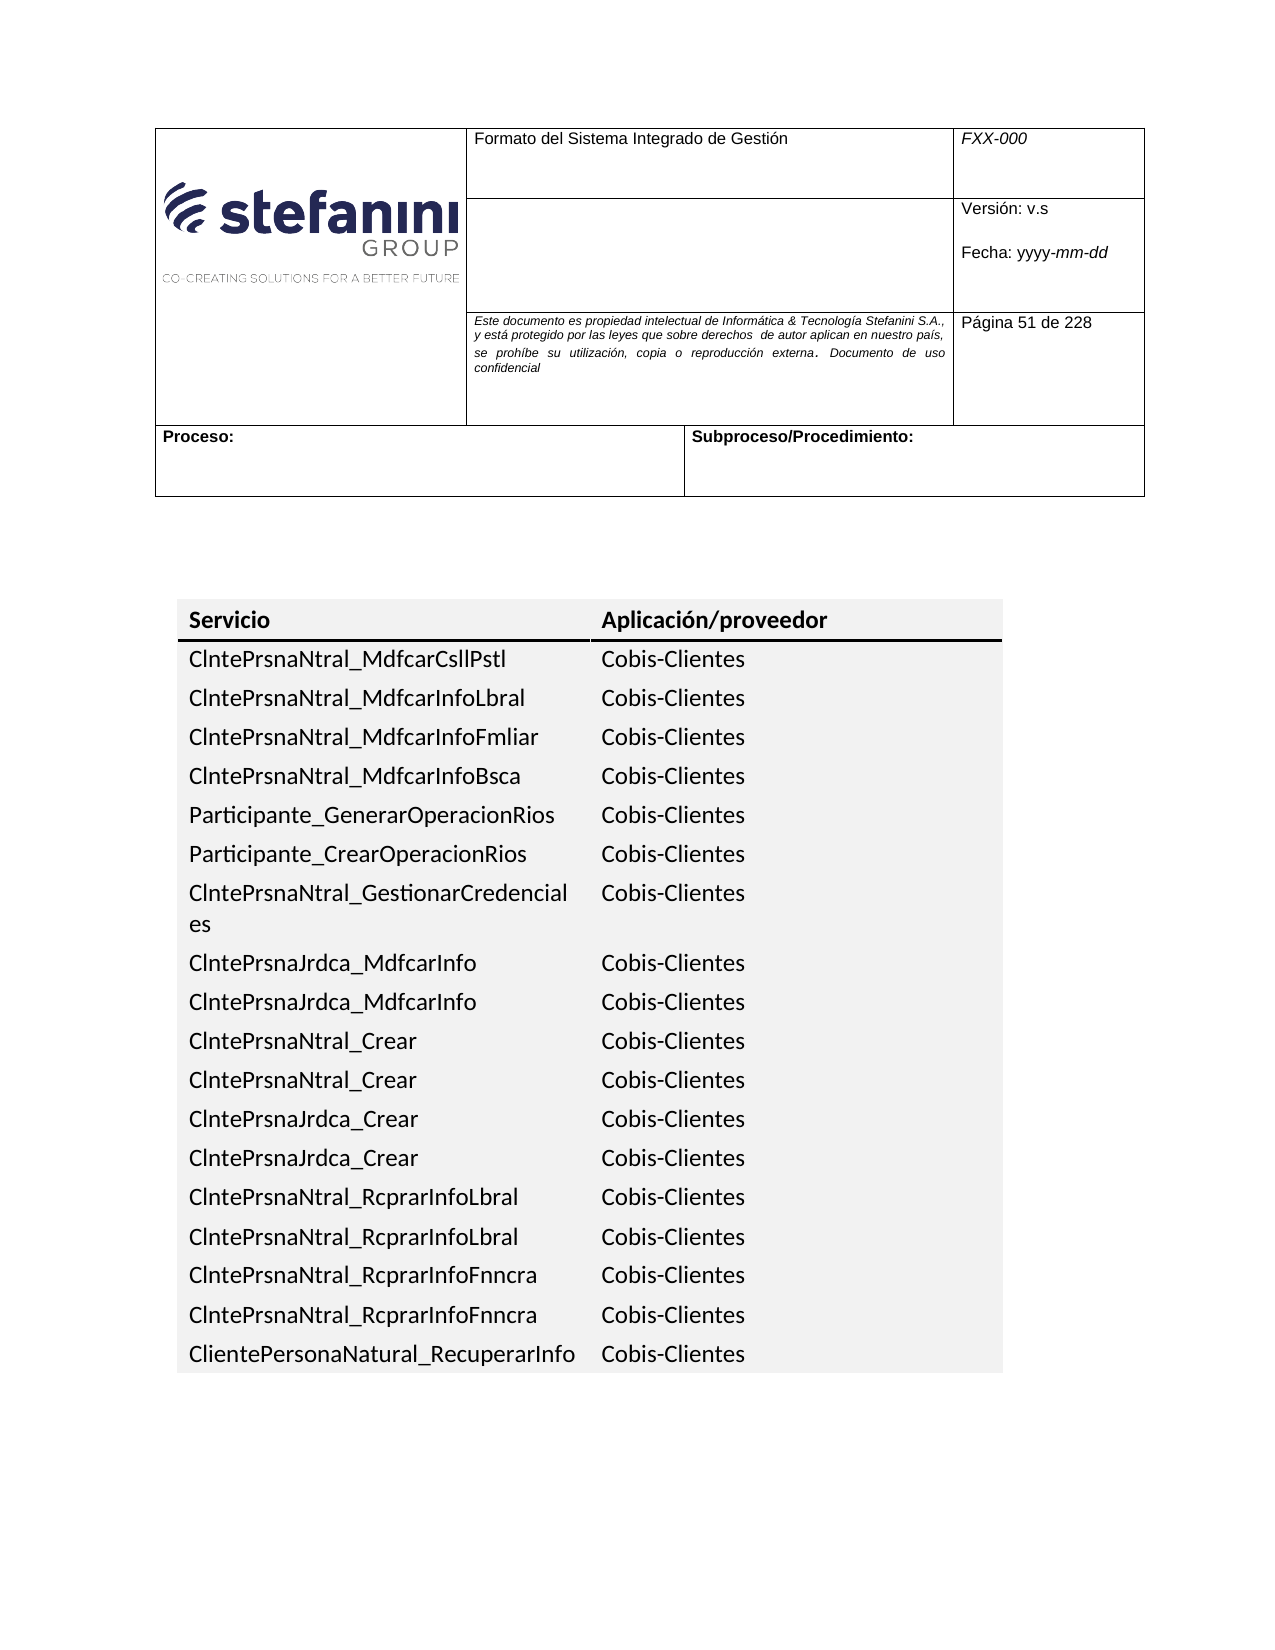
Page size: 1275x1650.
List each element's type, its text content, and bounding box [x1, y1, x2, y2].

table_cell ClntePrsnaNtral_Crear [178, 1061, 590, 1099]
table_cell Cobis-Clientes [591, 874, 1002, 942]
table_cell ClntePrsnaJrdca_Crear [178, 1139, 590, 1177]
table_cell Cobis-Clientes [591, 757, 1002, 795]
table_cell ClntePrsnaNtral_RcprarInfoFnncra [178, 1295, 590, 1333]
table_cell ClntePrsnaNtral_Crear [178, 1022, 590, 1059]
table_header Servicio [178, 600, 590, 638]
table_cell Cobis-Clientes [591, 983, 1002, 1021]
table_cell Cobis-Clientes [591, 1178, 1002, 1216]
table_cell ClntePrsnaNtral_MdfcarCsllPstl [178, 642, 590, 677]
table_cell Cobis-Clientes [591, 1139, 1002, 1177]
table_cell Cobis-Clientes [591, 835, 1002, 873]
table_cell ClntePrsnaNtral_MdfcarInfoLbral [178, 679, 590, 717]
table_cell Cobis-Clientes [591, 1334, 1002, 1372]
table_cell ClntePrsnaJrdca_MdfcarInfo [178, 983, 590, 1021]
table_cell Cobis-Clientes [591, 796, 1002, 834]
table_cell Cobis-Clientes [591, 679, 1002, 717]
table_cell ClntePrsnaJrdca_Crear [178, 1100, 590, 1138]
table_cell Cobis-Clientes [591, 1022, 1002, 1059]
table_cell Cobis-Clientes [591, 1100, 1002, 1138]
table_cell Cobis-Clientes [591, 642, 1002, 677]
table_cell ClntePrsnaNtral_RcprarInfoLbral [178, 1178, 590, 1216]
table_cell ClntePrsnaNtral_RcprarInfoLbral [178, 1217, 590, 1255]
table_cell Cobis-Clientes [591, 1217, 1002, 1255]
table_cell ClientePersonaNatural_RecuperarInformacion [178, 1334, 590, 1372]
table_cell Participante_GenerarOperacionRios [178, 796, 590, 834]
table_cell Participante_CrearOperacionRios [178, 835, 590, 873]
table_cell Cobis-Clientes [591, 718, 1002, 756]
table_cell Cobis-Clientes [591, 1295, 1002, 1333]
table_cell Cobis-Clientes [591, 1061, 1002, 1099]
table_cell ClntePrsnaNtral_MdfcarInfoBsca [178, 757, 590, 795]
table_cell ClntePrsnaNtral_GestionarCredenciales [178, 874, 590, 942]
table_cell ClntePrsnaNtral_MdfcarInfoFmliar [178, 718, 590, 756]
table_cell Cobis-Clientes [591, 944, 1002, 981]
table_cell ClntePrsnaNtral_RcprarInfoFnncra [178, 1256, 590, 1294]
table_header Aplicación/proveedor [591, 600, 1002, 638]
picture [162, 182, 460, 286]
table_cell ClntePrsnaJrdca_MdfcarInfo [178, 944, 590, 981]
table_cell Cobis-Clientes [591, 1256, 1002, 1294]
